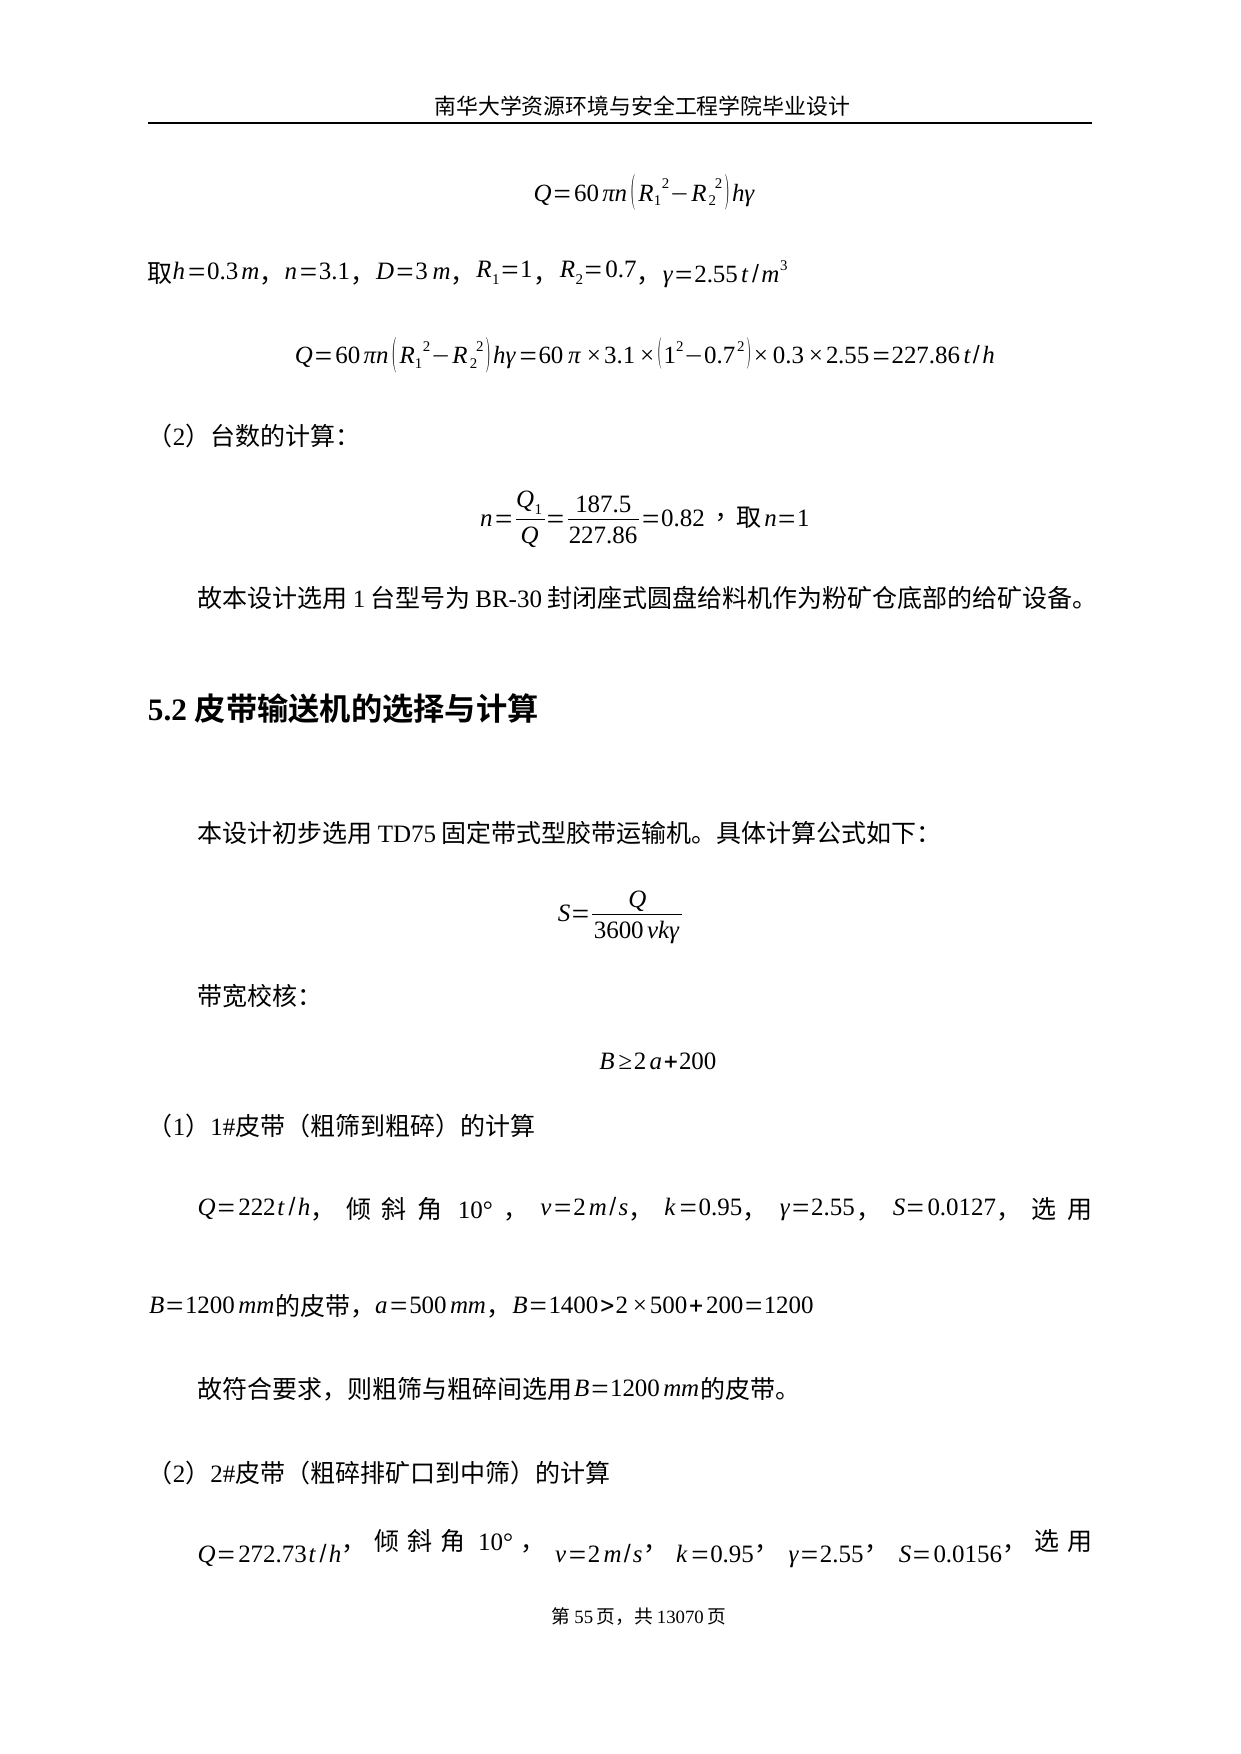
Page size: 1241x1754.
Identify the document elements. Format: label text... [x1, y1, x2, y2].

text 取，，，，， [148, 239, 1092, 304]
text ，倾斜角10°，，，，，选用的皮带，， [148, 1522, 1092, 1587]
text 带宽校核： [148, 962, 1092, 1027]
text （2）2#皮带（粗碎排矿口到中筛）的计算 [148, 1439, 1092, 1504]
text （1）1#皮带（粗筛到粗碎）的计算 [148, 1092, 1092, 1157]
text ，倾斜角10°，，，，，选用的皮带，， [148, 1175, 1092, 1337]
text 故符合要求，则粗筛与粗碎间选用的皮带。 [148, 1356, 1092, 1421]
text （2）台数的计算： [148, 402, 1092, 467]
text 本设计初步选用TD75固定带式型胶带运输机。具体计算公式如下： [148, 799, 1092, 864]
text 故本设计选用1台型号为BR-30封闭座式圆盘给料机作为粉矿仓底部的给矿设备。 [148, 564, 1092, 629]
subtitle 皮带输送机的选择与计算 [148, 674, 1092, 739]
